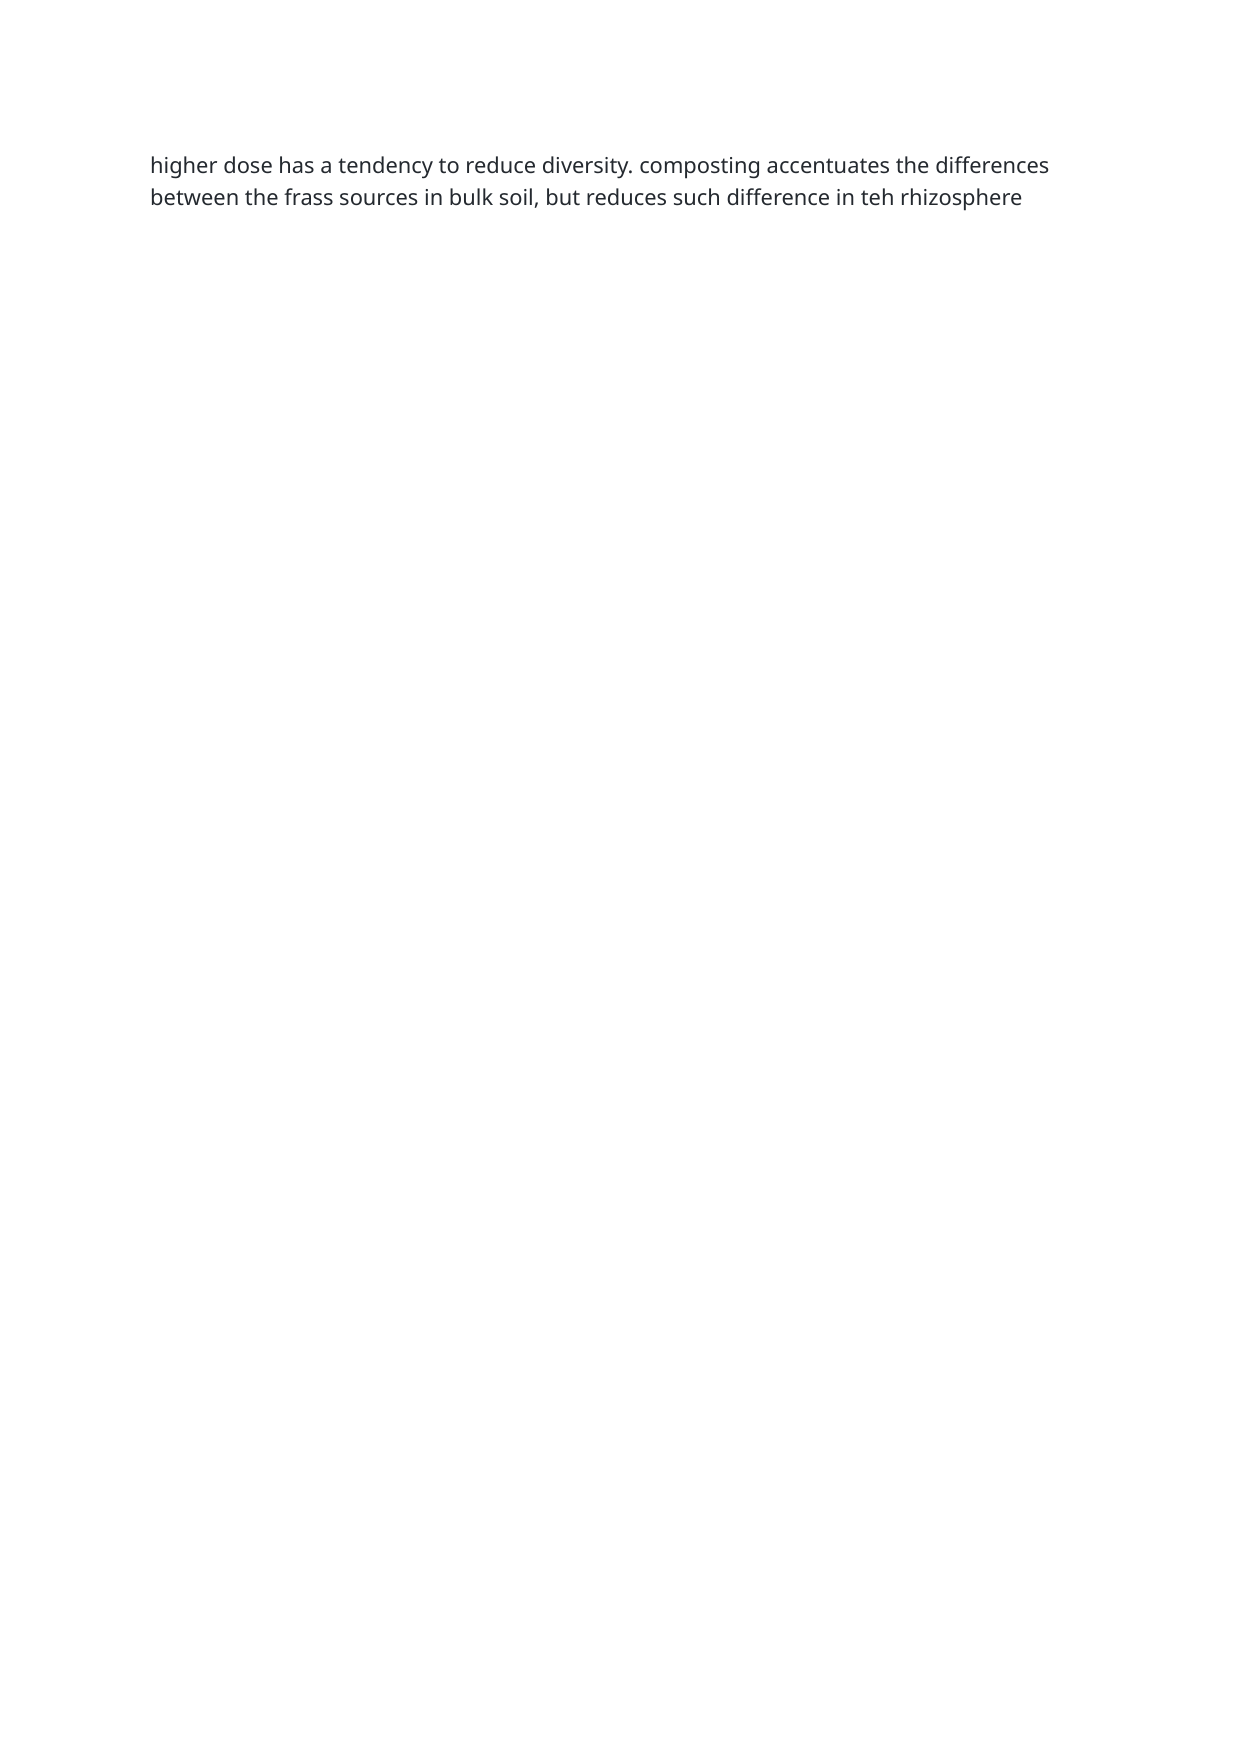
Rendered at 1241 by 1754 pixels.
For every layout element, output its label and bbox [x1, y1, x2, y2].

text [150, 150, 1090, 212]
